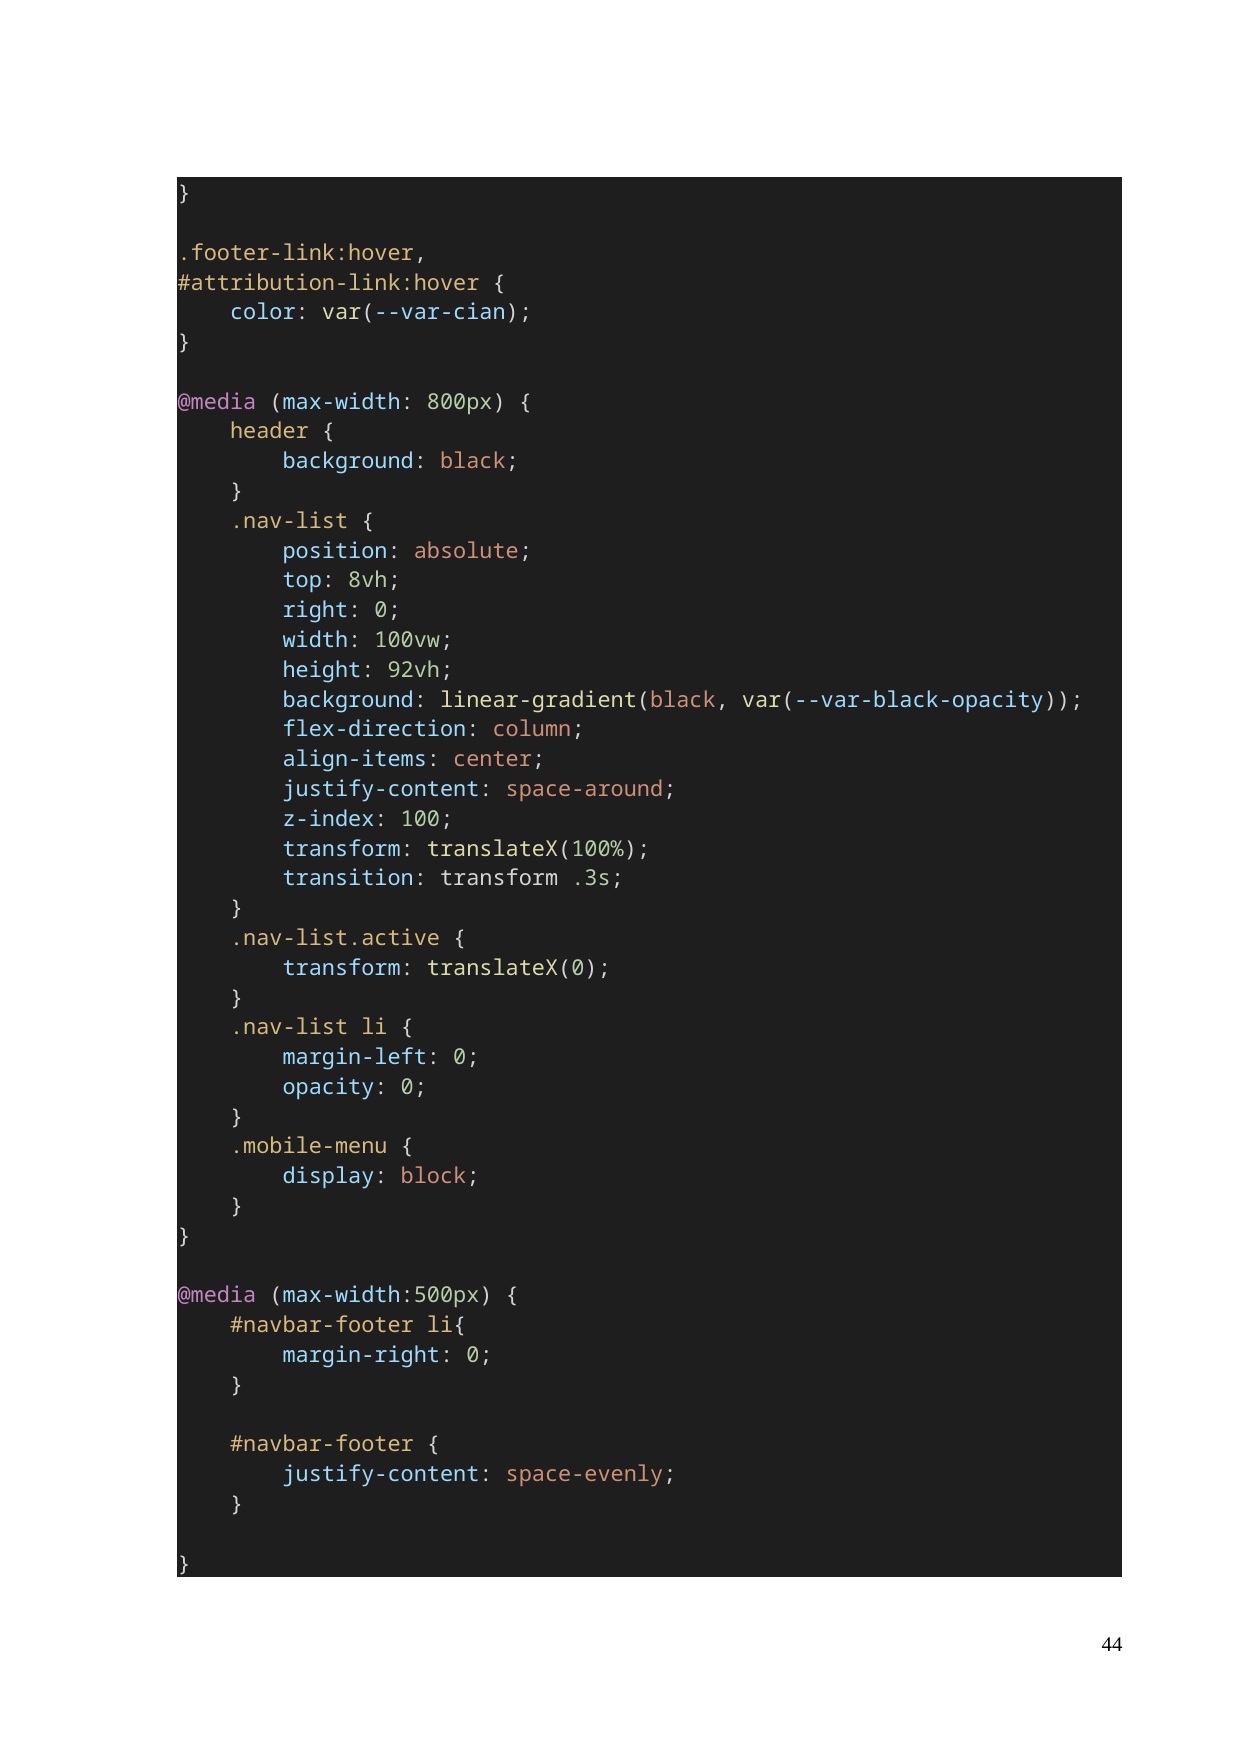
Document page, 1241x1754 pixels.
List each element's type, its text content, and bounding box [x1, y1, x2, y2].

text transform: translateX(100%); [177, 833, 1122, 862]
text .nav-list li { [177, 1011, 1122, 1041]
text margin-left: 0; [177, 1041, 1122, 1071]
text } [177, 1220, 1122, 1250]
text #attribution-link:hover { [177, 267, 1122, 296]
text .footer-link:hover, [177, 237, 1122, 267]
text color: var(--var-cian); [177, 296, 1122, 326]
text z-index: 100; [177, 803, 1122, 833]
text } [177, 892, 1122, 922]
text .nav-list.active { [177, 922, 1122, 952]
text background: black; [177, 445, 1122, 475]
text transition: transform .3s; [177, 862, 1122, 892]
text } [177, 1488, 1122, 1518]
text opacity: 0; [177, 1071, 1122, 1101]
text @media (max-width: 800px) { [177, 386, 1122, 416]
text justify-content: space-evenly; [177, 1458, 1122, 1488]
text } [177, 1369, 1122, 1399]
text } [177, 1548, 1122, 1577]
text top: 8vh; [177, 564, 1122, 594]
text margin-right: 0; [177, 1339, 1122, 1369]
text height: 92vh; [177, 654, 1122, 684]
text .nav-list { [177, 505, 1122, 535]
text justify-content: space-around; [177, 773, 1122, 803]
text } [177, 475, 1122, 505]
text #navbar-footer { [177, 1428, 1122, 1458]
text transform: translateX(0); [177, 952, 1122, 982]
text width: 100vw; [177, 624, 1122, 654]
text } [177, 1101, 1122, 1131]
text position: absolute; [177, 535, 1122, 564]
text } [177, 982, 1122, 1011]
text .mobile-menu { [177, 1131, 1122, 1160]
text align-items: center; [177, 743, 1122, 773]
text @media (max-width:500px) { [177, 1279, 1122, 1309]
text display: block; [177, 1160, 1122, 1190]
text background: linear-gradient(black, var(--var-black-opacity)); [177, 684, 1122, 713]
text #navbar-footer li{ [177, 1309, 1122, 1339]
text } [177, 326, 1122, 356]
text } [177, 177, 1122, 207]
text header { [177, 416, 1122, 445]
text flex-direction: column; [177, 713, 1122, 743]
text right: 0; [177, 594, 1122, 624]
text } [177, 1190, 1122, 1220]
